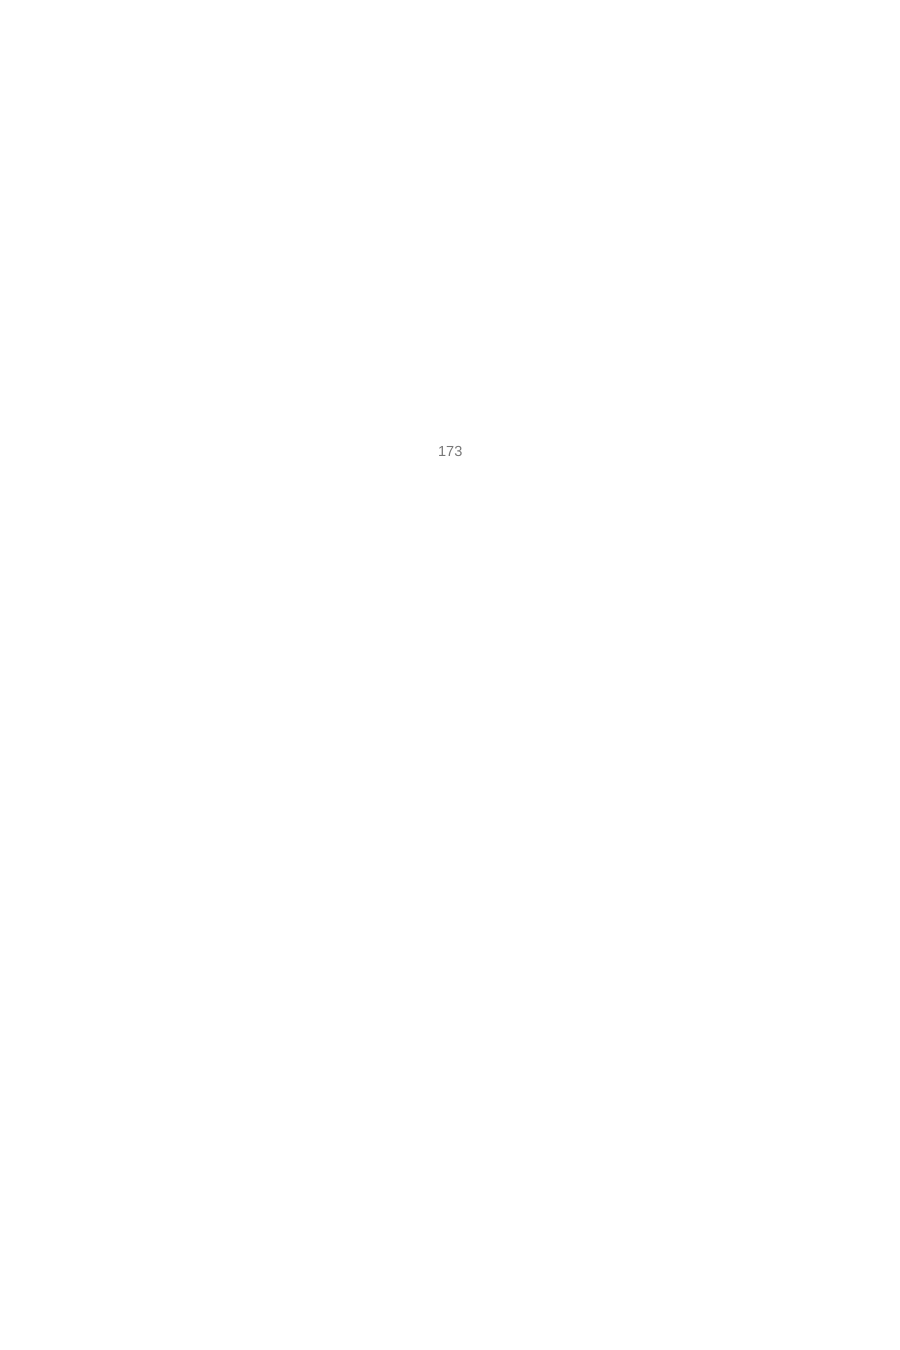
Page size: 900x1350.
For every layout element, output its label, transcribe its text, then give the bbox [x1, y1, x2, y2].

text 173 [75, 443, 825, 459]
